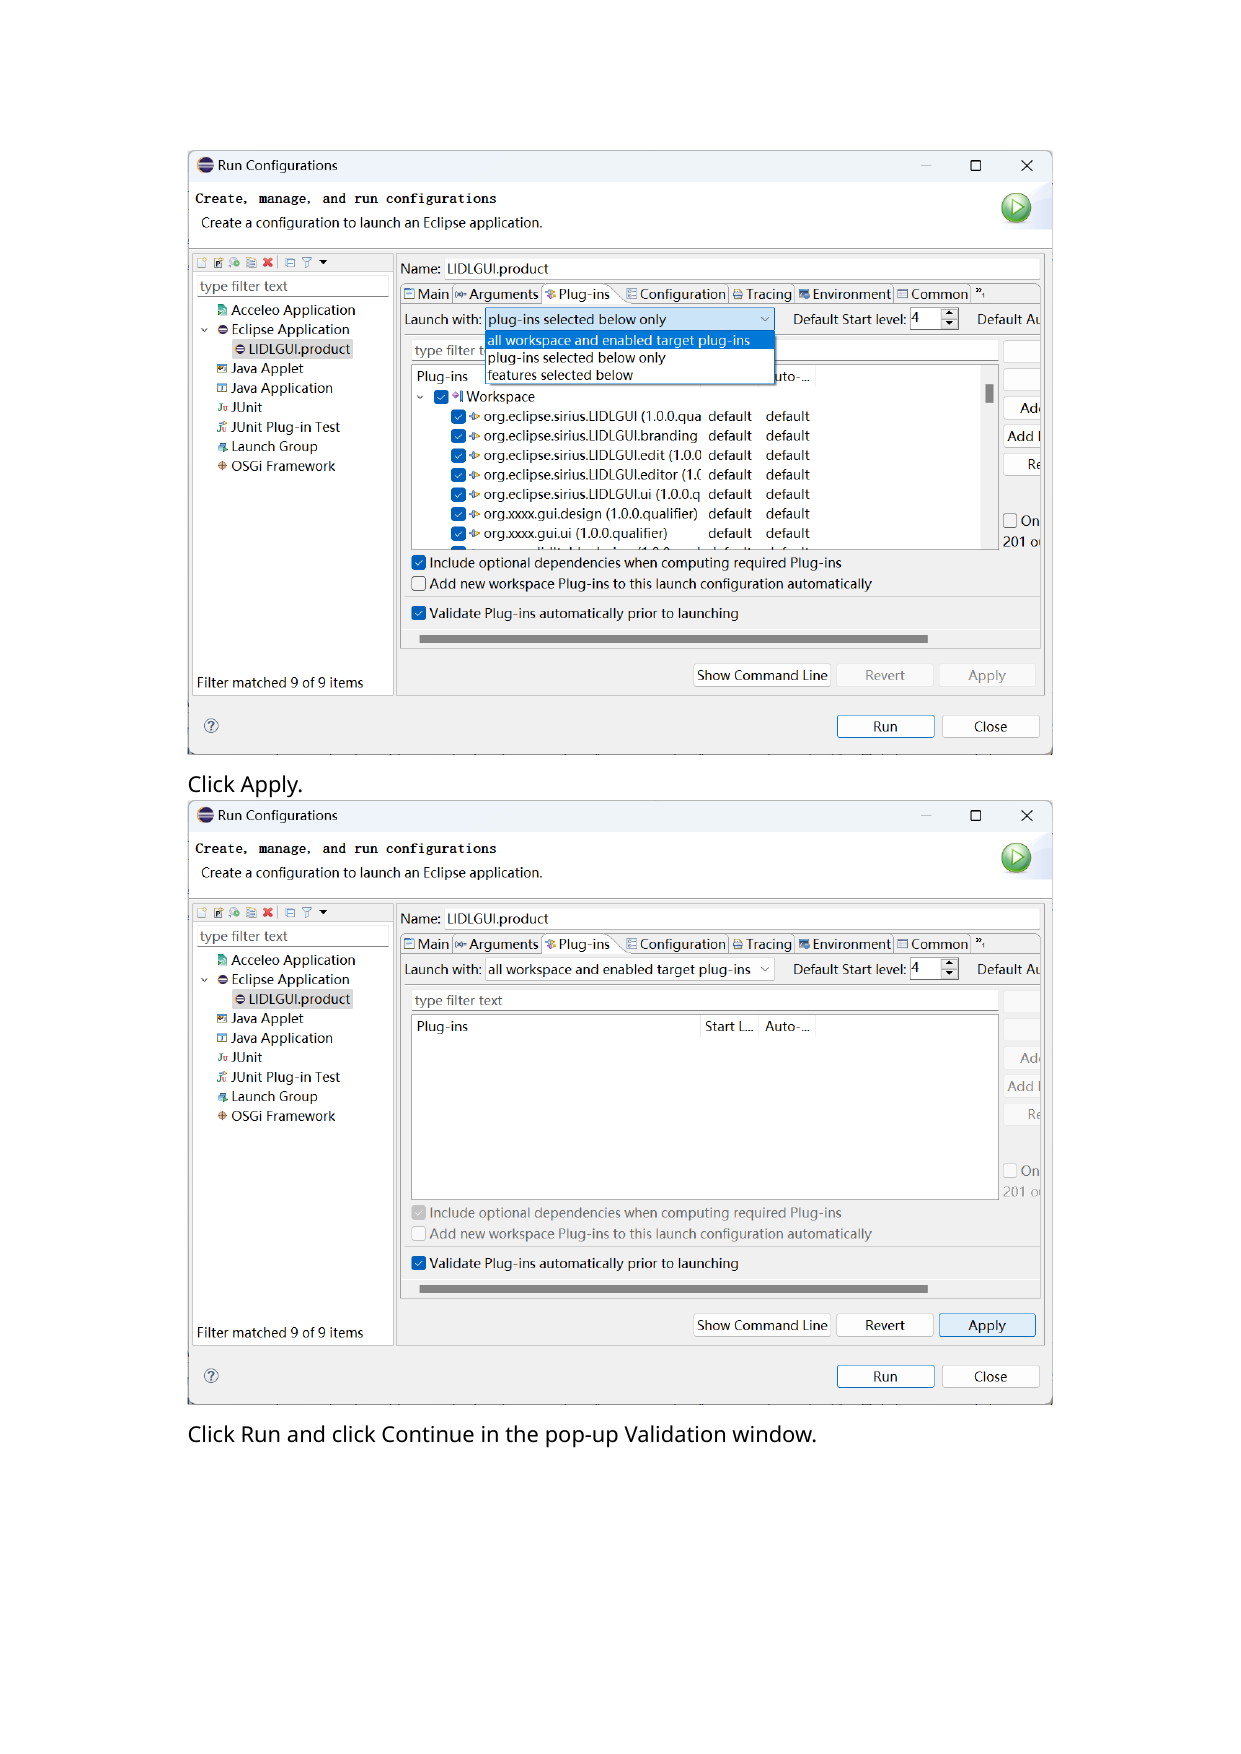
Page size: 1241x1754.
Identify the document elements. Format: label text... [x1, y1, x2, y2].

text Click Apply. [187, 767, 1053, 800]
picture [187, 800, 1053, 1405]
picture [187, 150, 1053, 755]
text Click Run and click Continue in the pop-up Validation window. [187, 1417, 1053, 1450]
